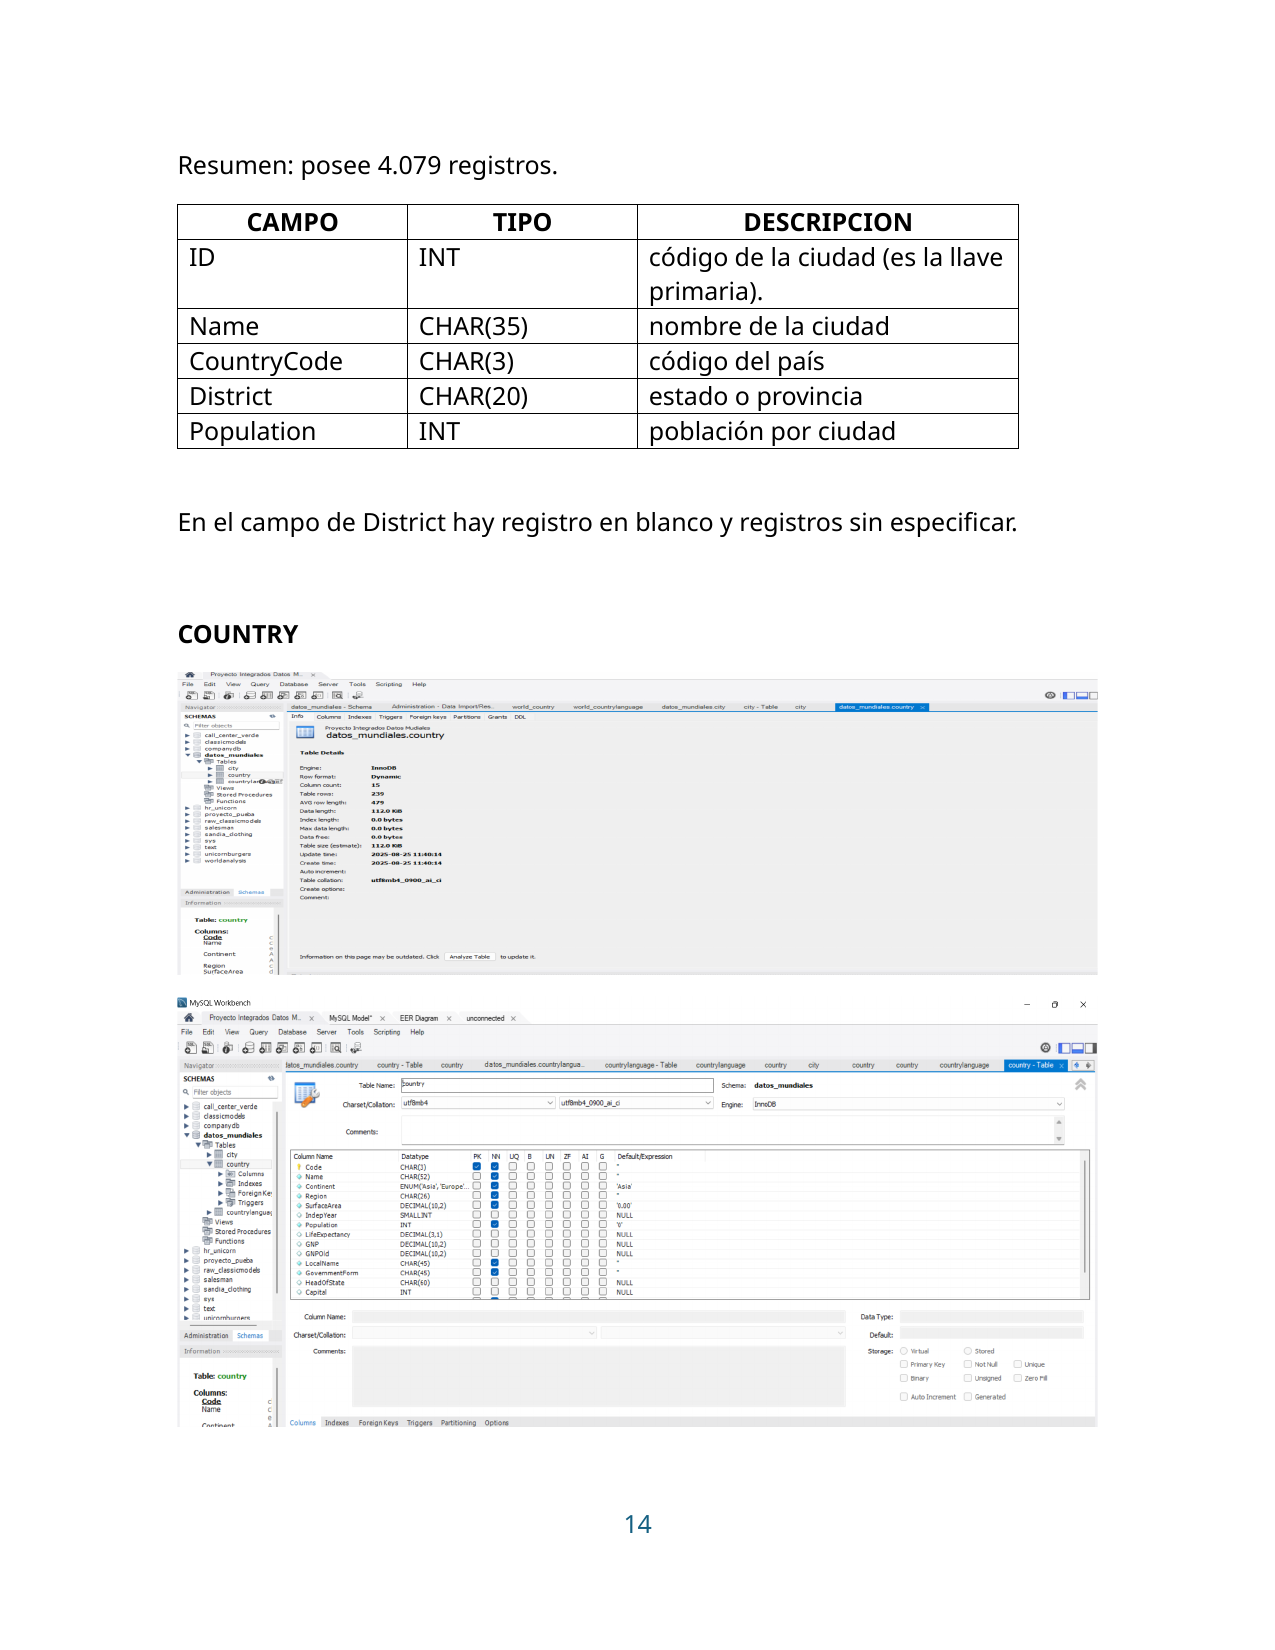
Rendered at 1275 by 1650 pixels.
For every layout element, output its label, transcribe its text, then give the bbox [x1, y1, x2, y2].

picture [177, 672, 1098, 975]
text Resumen: posee 4.079 registros. [177, 148, 1098, 182]
table_cell código del país [638, 344, 1018, 378]
table_cell estado o provincia [638, 379, 1018, 413]
table_header DESCRIPCION [638, 205, 1018, 238]
table_cell District [178, 379, 407, 413]
table_cell Population [178, 414, 407, 448]
text En el campo de District hay registro en blanco y registros sin especificar. [177, 505, 1098, 539]
table_cell INT [408, 414, 637, 448]
table_cell CHAR(20) [408, 379, 637, 413]
table_cell CHAR(3) [408, 344, 637, 378]
table_cell nombre de la ciudad [638, 309, 1018, 343]
table_cell código de la ciudad (es la llave primaria). [638, 240, 1018, 308]
table_header TIPO [408, 205, 637, 238]
table_cell CountryCode [178, 344, 407, 378]
table_cell CHAR(35) [408, 309, 637, 343]
picture [177, 996, 1098, 1427]
text COUNTRY [177, 617, 1098, 651]
table_cell Name [178, 309, 407, 343]
table_cell INT [408, 240, 637, 308]
table_cell ID [178, 240, 407, 308]
table_header CAMPO [178, 205, 407, 238]
table_cell población por ciudad [638, 414, 1018, 448]
